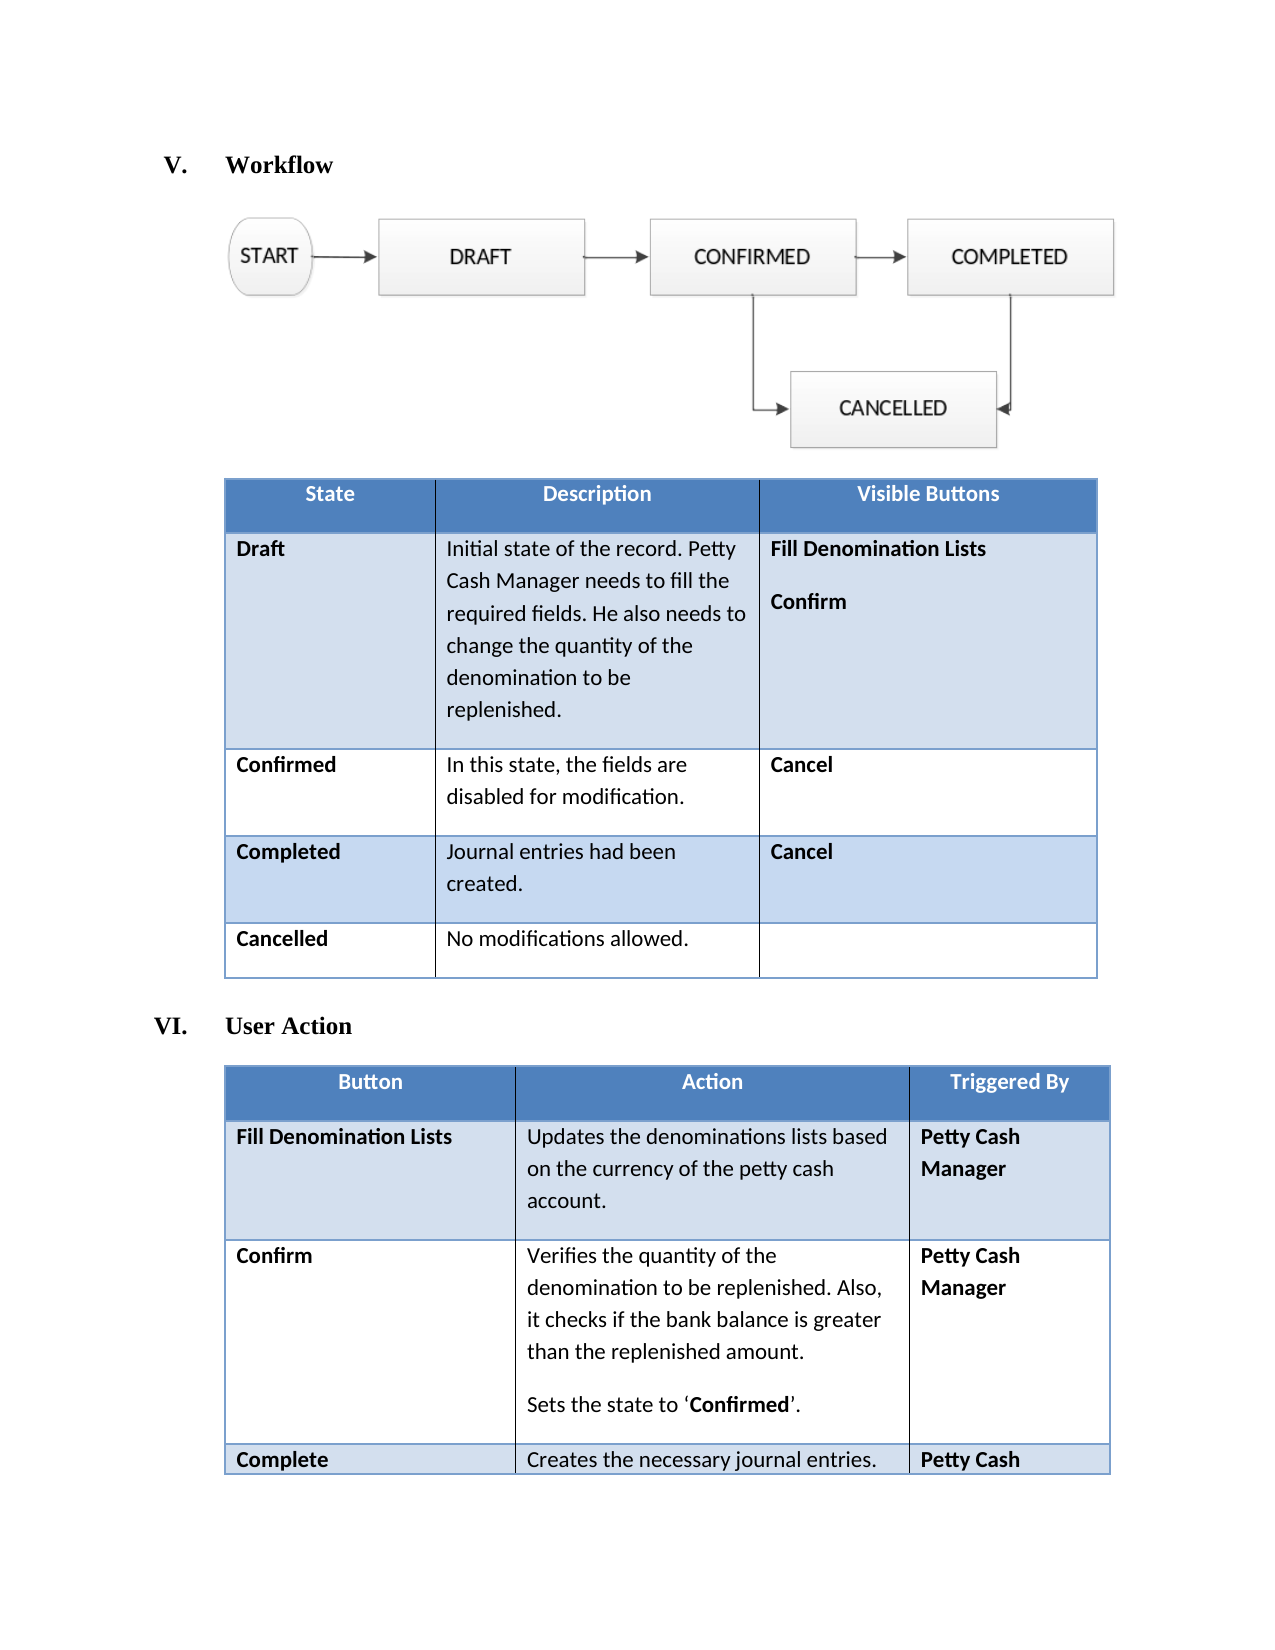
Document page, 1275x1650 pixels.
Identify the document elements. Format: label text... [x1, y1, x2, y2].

table_header State [226, 480, 435, 532]
table_header Action [516, 1067, 909, 1120]
table_cell Initial state of the record. Petty Cash Manager needs to fill the required fields. He also needs to change the quantity of the denomination to be replenished. [436, 534, 759, 748]
table_header Visible Buttons [760, 480, 1096, 532]
table_cell Petty Cash Manager [910, 1241, 1109, 1443]
table_cell Draft [226, 534, 435, 748]
table_cell Cancel [760, 837, 1096, 922]
table_cell Journal entries had been created. [436, 837, 759, 922]
table_cell Confirm [226, 1241, 515, 1443]
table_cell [516, 1445, 909, 1473]
table_cell [760, 924, 1096, 977]
table_cell Verifies the quantity of the denomination to be replenished. Also, it checks if the bank balance is greater than the replenished amount. Sets the state to ‘Confirmed’. [516, 1241, 909, 1443]
table_cell Fill Denomination Lists [226, 1122, 515, 1239]
table_cell Confirmed [226, 750, 435, 835]
table_cell Petty Cash Manager [910, 1122, 1109, 1239]
table_cell Petty Cash Manager [910, 1445, 1109, 1473]
table_cell Cancel [760, 750, 1096, 835]
table_cell Updates the denominations lists based on the currency of the petty cash account. [516, 1122, 909, 1239]
table_cell Cancelled [226, 924, 435, 977]
table_cell Completed [226, 837, 435, 922]
table_cell No modifications allowed. [436, 924, 759, 977]
table_cell Fill Denomination Lists Confirm [760, 534, 1096, 748]
table_header Triggered By [910, 1067, 1109, 1120]
table_header Description [436, 480, 759, 532]
list Workflow [187, 150, 1125, 179]
table_cell Complete [226, 1445, 515, 1473]
list User Action [187, 1011, 1125, 1040]
table_cell In this state, the fields are disabled for modification. [436, 750, 759, 835]
table_header Button [226, 1067, 515, 1120]
